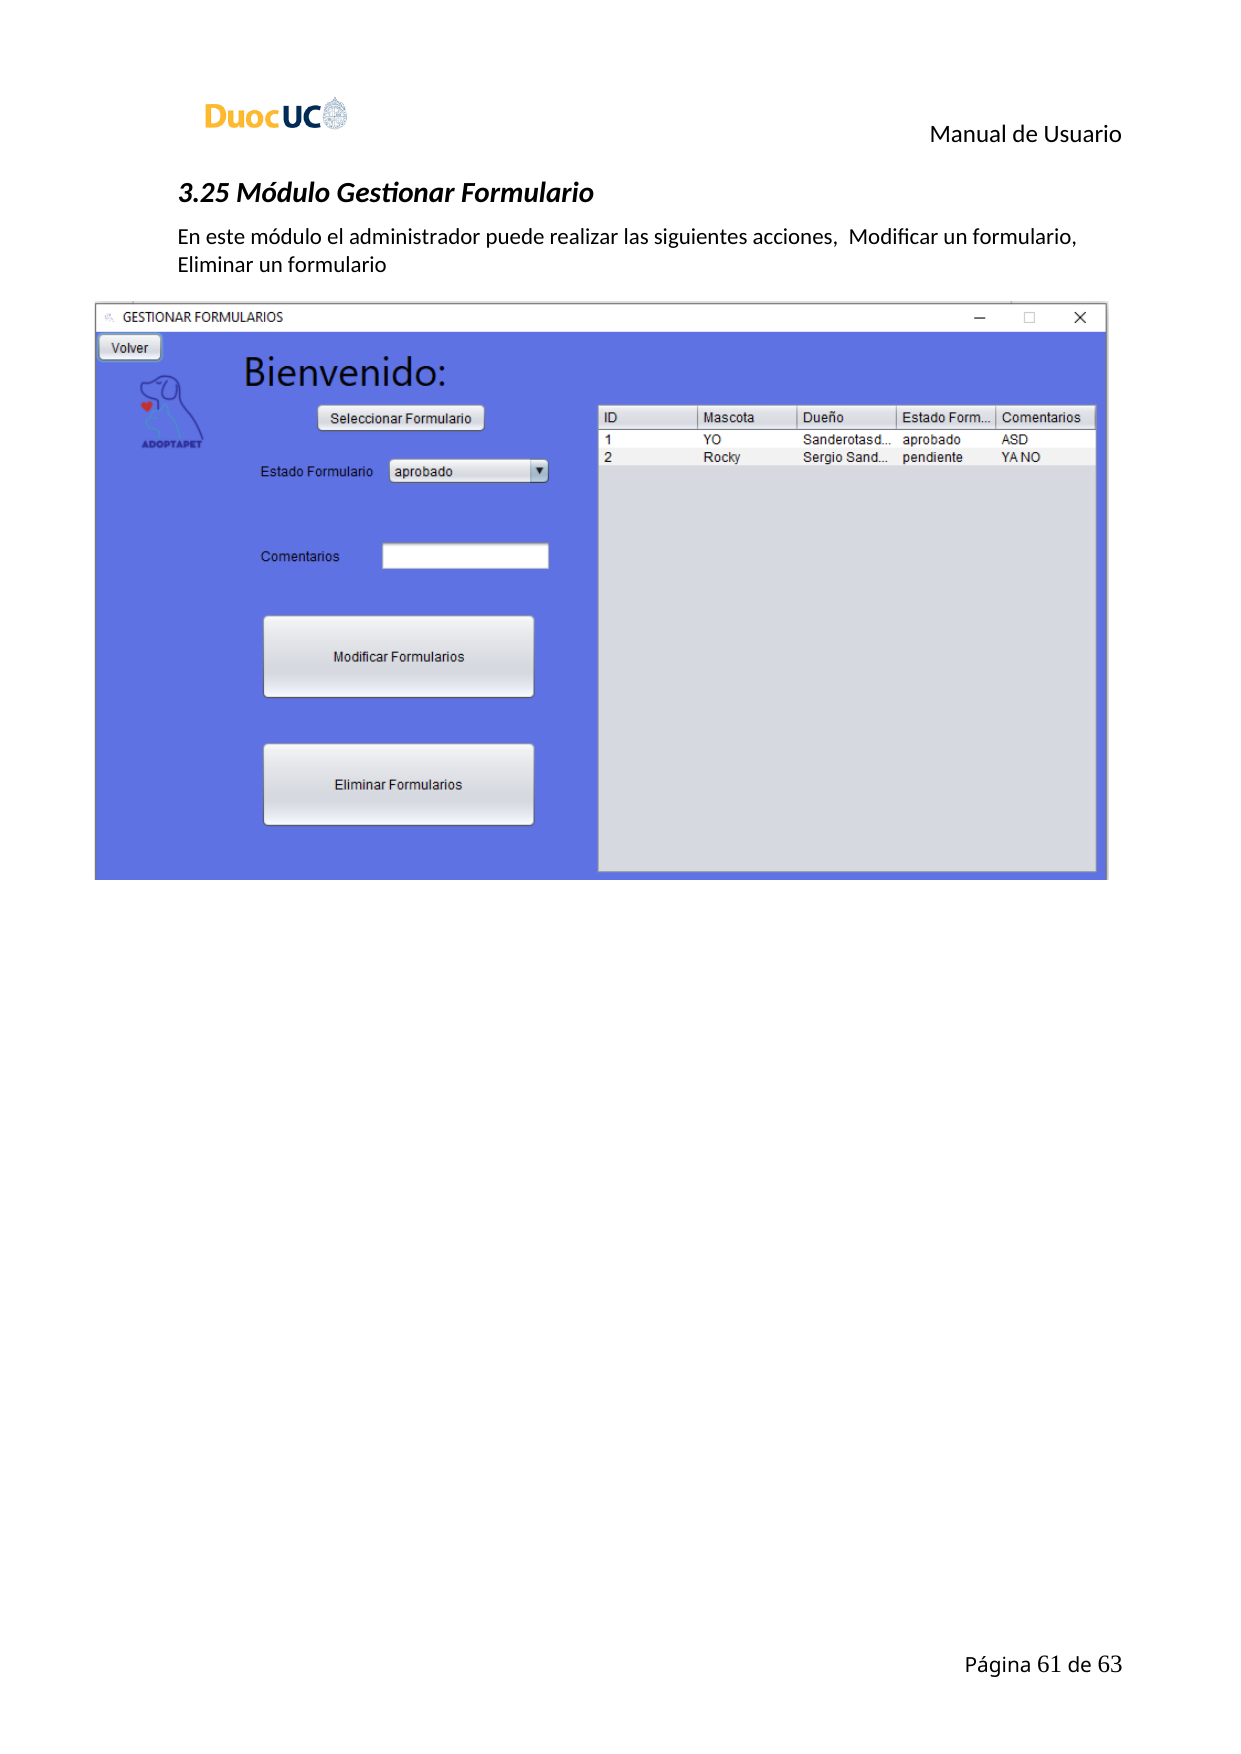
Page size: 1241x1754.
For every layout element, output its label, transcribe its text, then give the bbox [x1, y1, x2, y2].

picture [94, 301, 1109, 880]
text En este módulo el administrador puede realizar las siguientes acciones, Modificar un formulario, Eliminar un formulario [177, 222, 1122, 278]
subtitle 3.25 Módulo Gestionar Formulario [177, 174, 1122, 209]
picture [198, 93, 352, 132]
